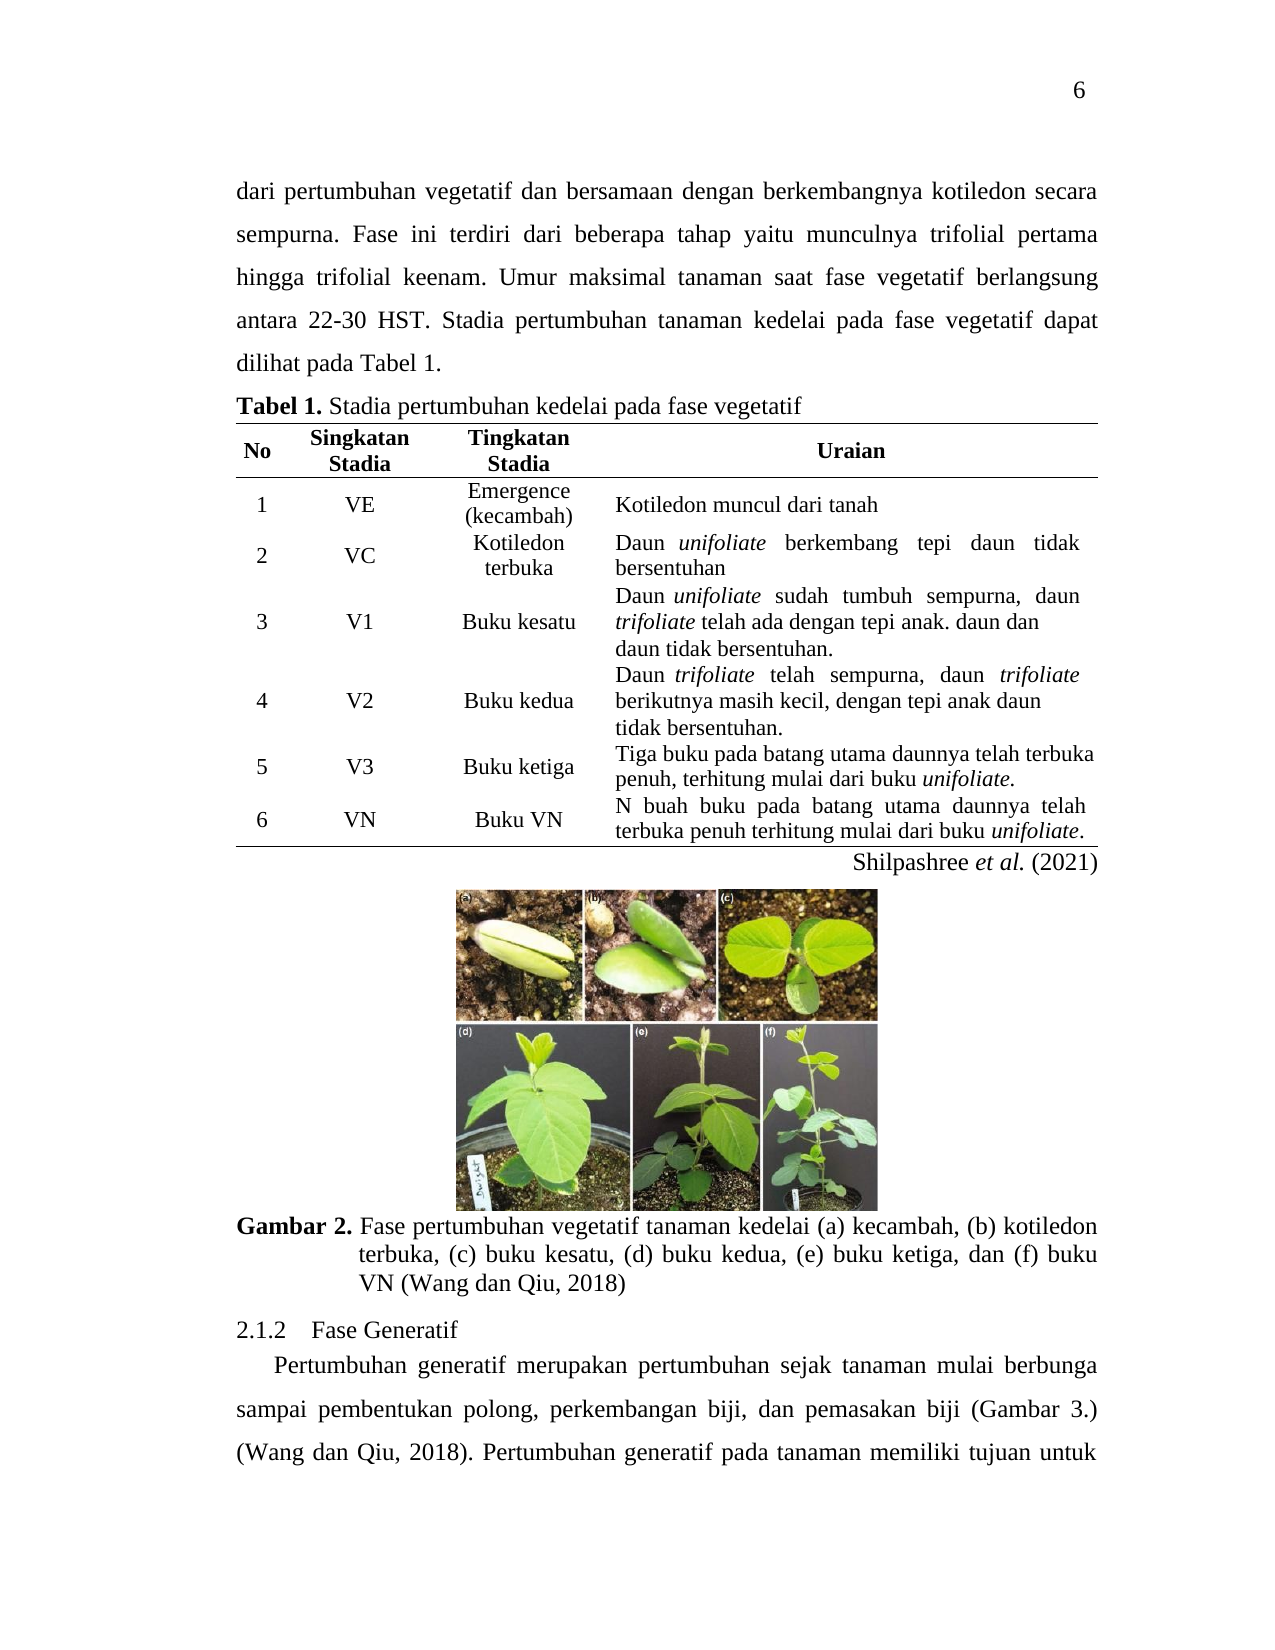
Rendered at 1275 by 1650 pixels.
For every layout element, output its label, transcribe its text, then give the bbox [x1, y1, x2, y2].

table_cell Daun unifoliate sudah tumbuh sempurna, daun trifoliate telah ada dengan tepi anak. daun dan daun tidak bersentuhan. [595, 583, 1098, 662]
table_header No [236, 424, 290, 477]
picture [456, 889, 878, 1211]
table_cell 4 [236, 662, 290, 741]
table_cell VN [290, 793, 436, 846]
table_cell 6 [236, 793, 290, 846]
table_cell Buku ketiga [436, 741, 595, 793]
text Shilpashree et al. (2021) [179, 847, 1098, 875]
table_cell Tiga buku pada batang utama daunnya telah terbuka penuh, terhitung mulai dari buku unifoliate. [595, 741, 1098, 793]
table_cell VE [290, 478, 436, 530]
table_cell Daun trifoliate telah sempurna, daun trifoliate berikutnya masih kecil, dengan tepi anak daun tidak bersentuhan. [595, 662, 1098, 741]
table_cell Buku kesatu [436, 583, 595, 662]
table_cell 1 [236, 478, 290, 530]
table_cell V3 [290, 741, 436, 793]
table_cell N buah buku pada batang utama daunnya telah terbuka penuh terhitung mulai dari buku unifoliate. [595, 793, 1098, 846]
text Tabel 1. Stadia pertumbuhan kedelai pada fase vegetatif [236, 391, 1156, 420]
table_cell 3 [236, 583, 290, 662]
table_cell 5 [236, 741, 290, 793]
text dari pertumbuhan vegetatif dan bersamaan dengan berkembangnya kotiledon secara sempurna. Fase ini terdiri dari beberapa tahap yaitu munculnya trifolial pertama hingga trifolial keenam. Umur maksimal tanaman saat fase vegetatif berlangsung antara 22-30 HST. Stadia pertumbuhan tanaman kedelai pada fase vegetatif dapat dilihat pada Tabel 1. [236, 176, 1098, 377]
table_cell Kotiledon muncul dari tanah [595, 478, 1098, 530]
table_cell V1 [290, 583, 436, 662]
table_cell VC [290, 530, 436, 582]
table_cell Buku kedua [436, 662, 595, 741]
table_cell V2 [290, 662, 436, 741]
table_cell Daun unifoliate berkembang tepi daun tidak bersentuhan [595, 530, 1098, 582]
table_cell 2 [236, 530, 290, 582]
table_cell Buku VN [436, 793, 595, 846]
table_cell Emergence (kecambah) [436, 478, 595, 530]
table_header Tingkatan Stadia [436, 424, 595, 477]
list Fase Generatif [236, 1316, 1156, 1344]
table_cell Kotiledon terbuka [436, 530, 595, 582]
text Pertumbuhan generatif merupakan pertumbuhan sejak tanaman mulai berbunga sampai pembentukan polong, perkembangan biji, dan pemasakan biji (Gambar 3.) (Wang dan Qiu, 2018). Pertumbuhan generatif pada tanaman memiliki tujuan untuk [236, 1351, 1098, 1466]
table_header Uraian [595, 424, 1098, 477]
table_header Singkatan Stadia [290, 424, 436, 477]
